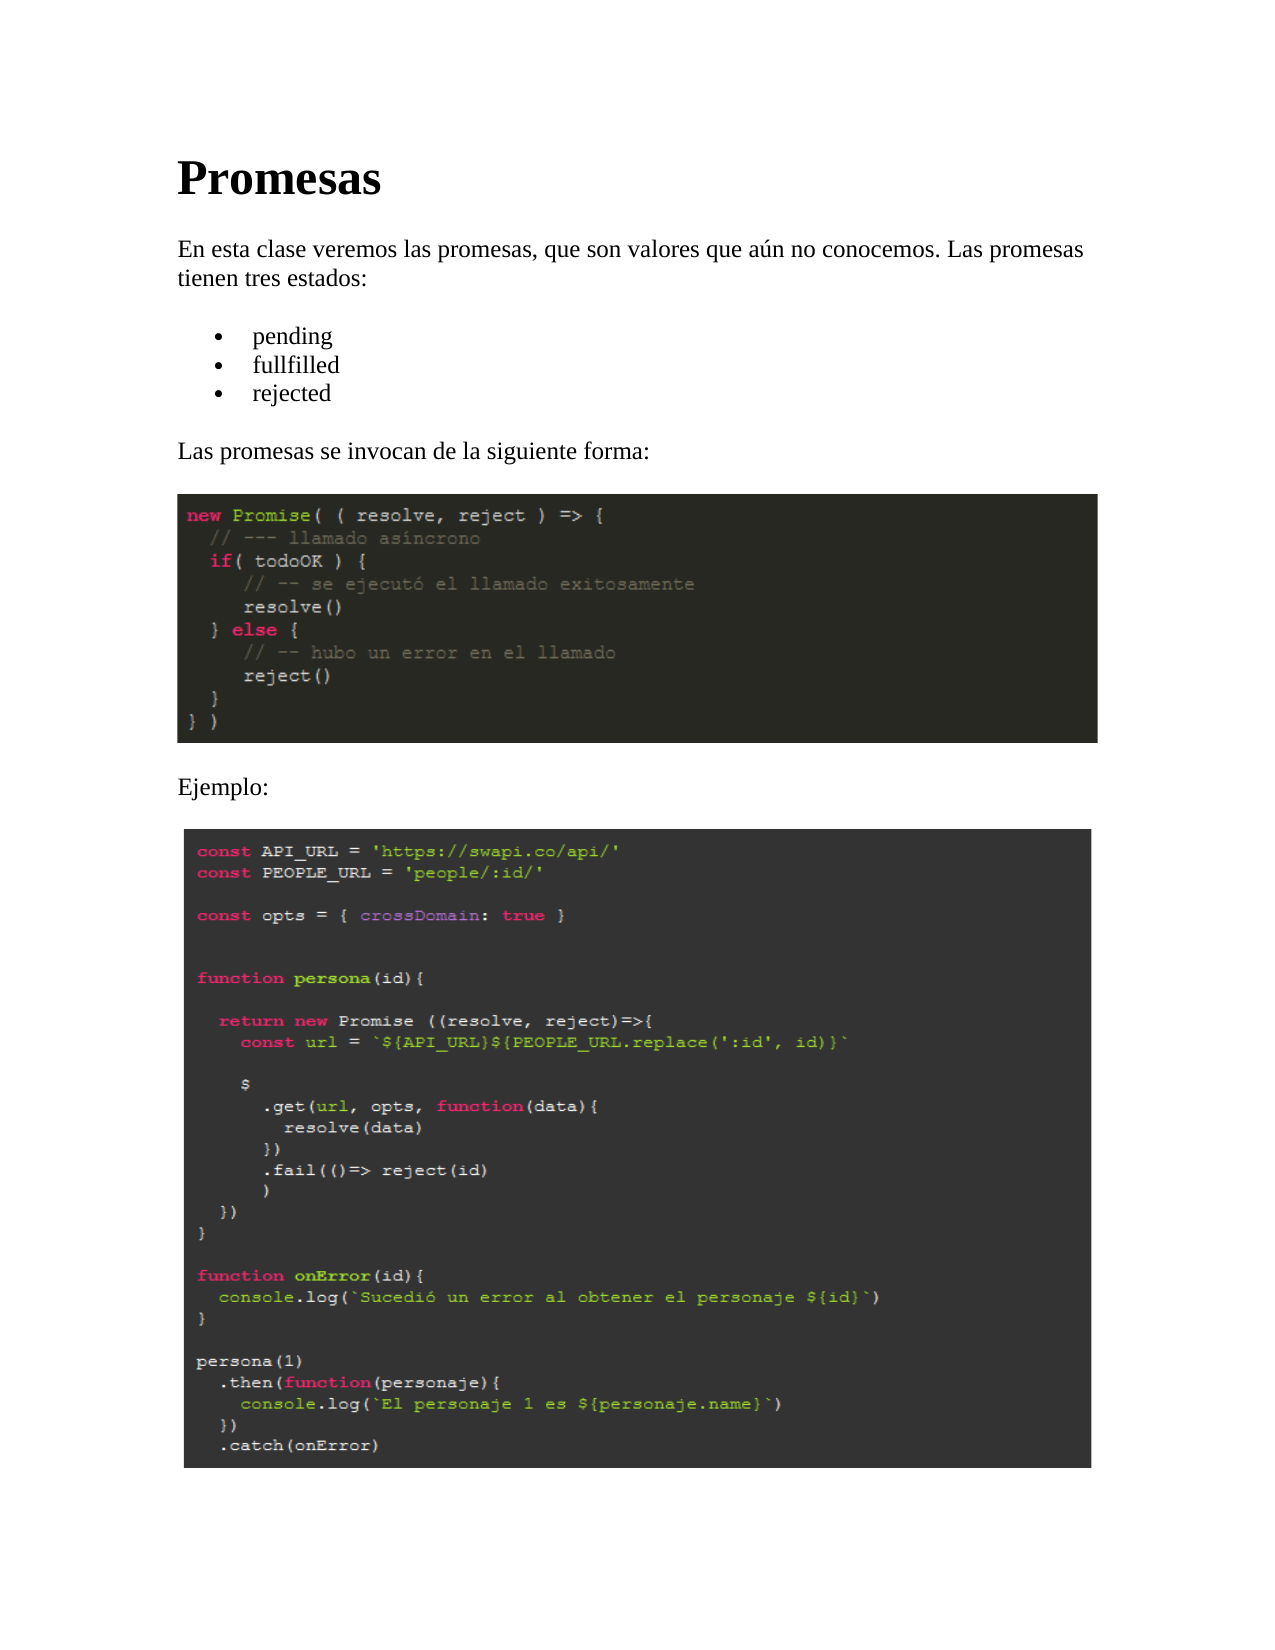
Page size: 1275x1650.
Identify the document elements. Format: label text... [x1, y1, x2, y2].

text Las promesas se invocan de la siguiente forma: [177, 436, 1098, 465]
picture [177, 494, 1098, 743]
picture [183, 829, 1092, 1468]
list pending [215, 321, 1098, 350]
list rejected [215, 378, 1098, 407]
text Promesas [177, 148, 1098, 205]
text En esta clase veremos las promesas, que son valores que aún no conocemos. Las promesas tienen tres estados: [177, 234, 1098, 292]
list fullfilled [215, 350, 1098, 378]
text Ejemplo: [177, 772, 1098, 801]
